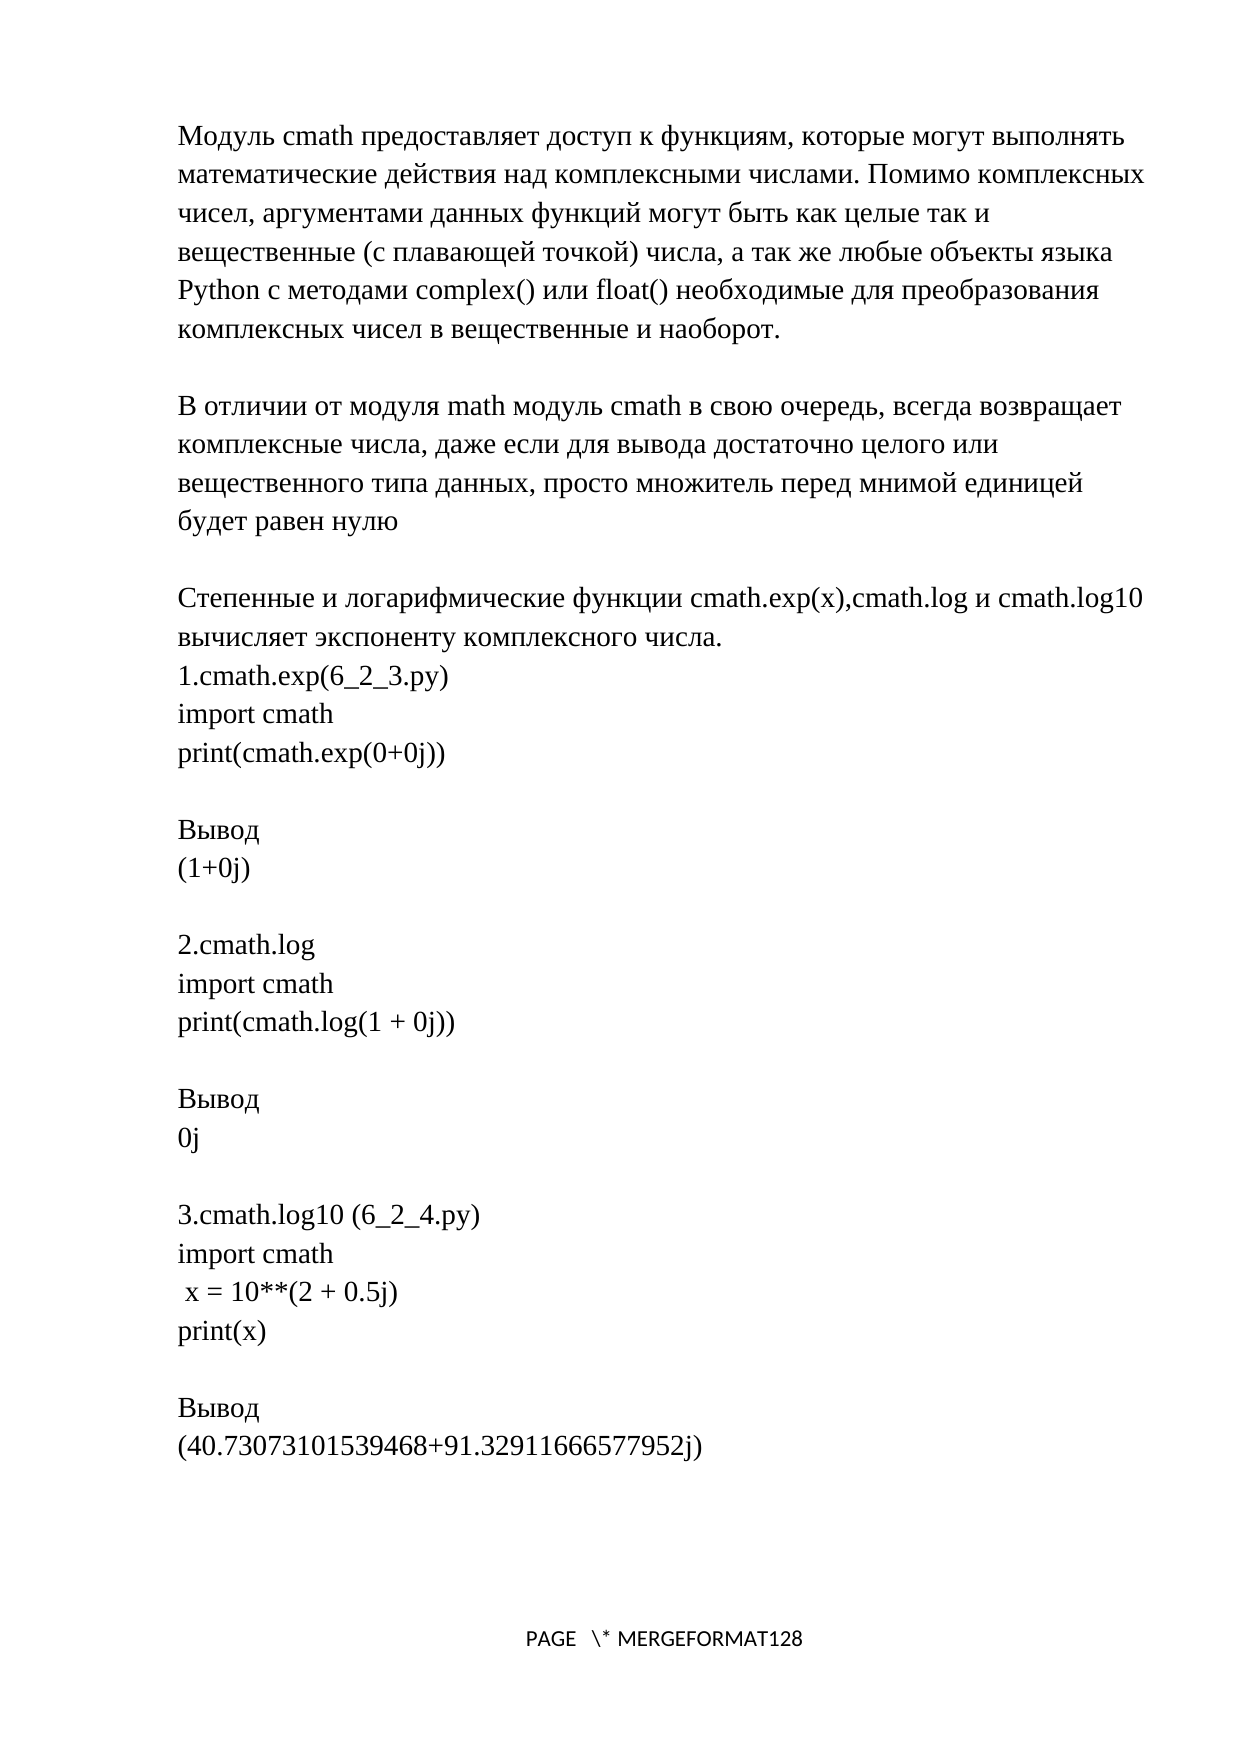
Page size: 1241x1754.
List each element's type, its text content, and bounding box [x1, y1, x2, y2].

text 3.cmath.log10 (6_2_4.py) [177, 1197, 1152, 1231]
text В отличии от модуля math модуль cmath в свою очередь, всегда возвращает комплексные числа, даже если для вывода достаточно целого или вещественного типа данных, просто множитель перед мнимой единицей будет равен нулю [177, 388, 1152, 537]
text Вывод [177, 1082, 1152, 1115]
text import cmath [177, 696, 1152, 730]
text 0j [177, 1120, 1152, 1154]
text print(x) [177, 1313, 1152, 1346]
text 1.cmath.exp(6_2_3.py) [177, 658, 1152, 691]
text import cmath [177, 1236, 1152, 1269]
text (40.73073101539468+91.32911666577952j) [177, 1428, 1152, 1462]
text import cmath [177, 966, 1152, 999]
text print(cmath.log(1 + 0j)) [177, 1004, 1152, 1038]
text Модуль cmath предоставляет доступ к функциям, которые могут выполнять математические действия над комплексными числами. Помимо комплексных чисел, аргументами данных функций могут быть как целые так и вещественные (с плавающей точкой) числа, а так же любые объекты языка Python с методами complex() или float() необходимые для преобразования комплексных чисел в вещественные и наоборот. [177, 118, 1152, 344]
text print(cmath.exp(0+0j)) [177, 735, 1152, 768]
text Вывод [177, 1390, 1152, 1423]
text 2.cmath.log [177, 927, 1152, 961]
text (1+0j) [177, 850, 1152, 884]
text Вывод [177, 812, 1152, 845]
text x = 10**(2 + 0.5j) [177, 1274, 1152, 1308]
text Степенные и логарифмические функции cmath.exp(x),cmath.log и cmath.log10 вычисляет экспоненту комплексного числа. [177, 581, 1152, 653]
